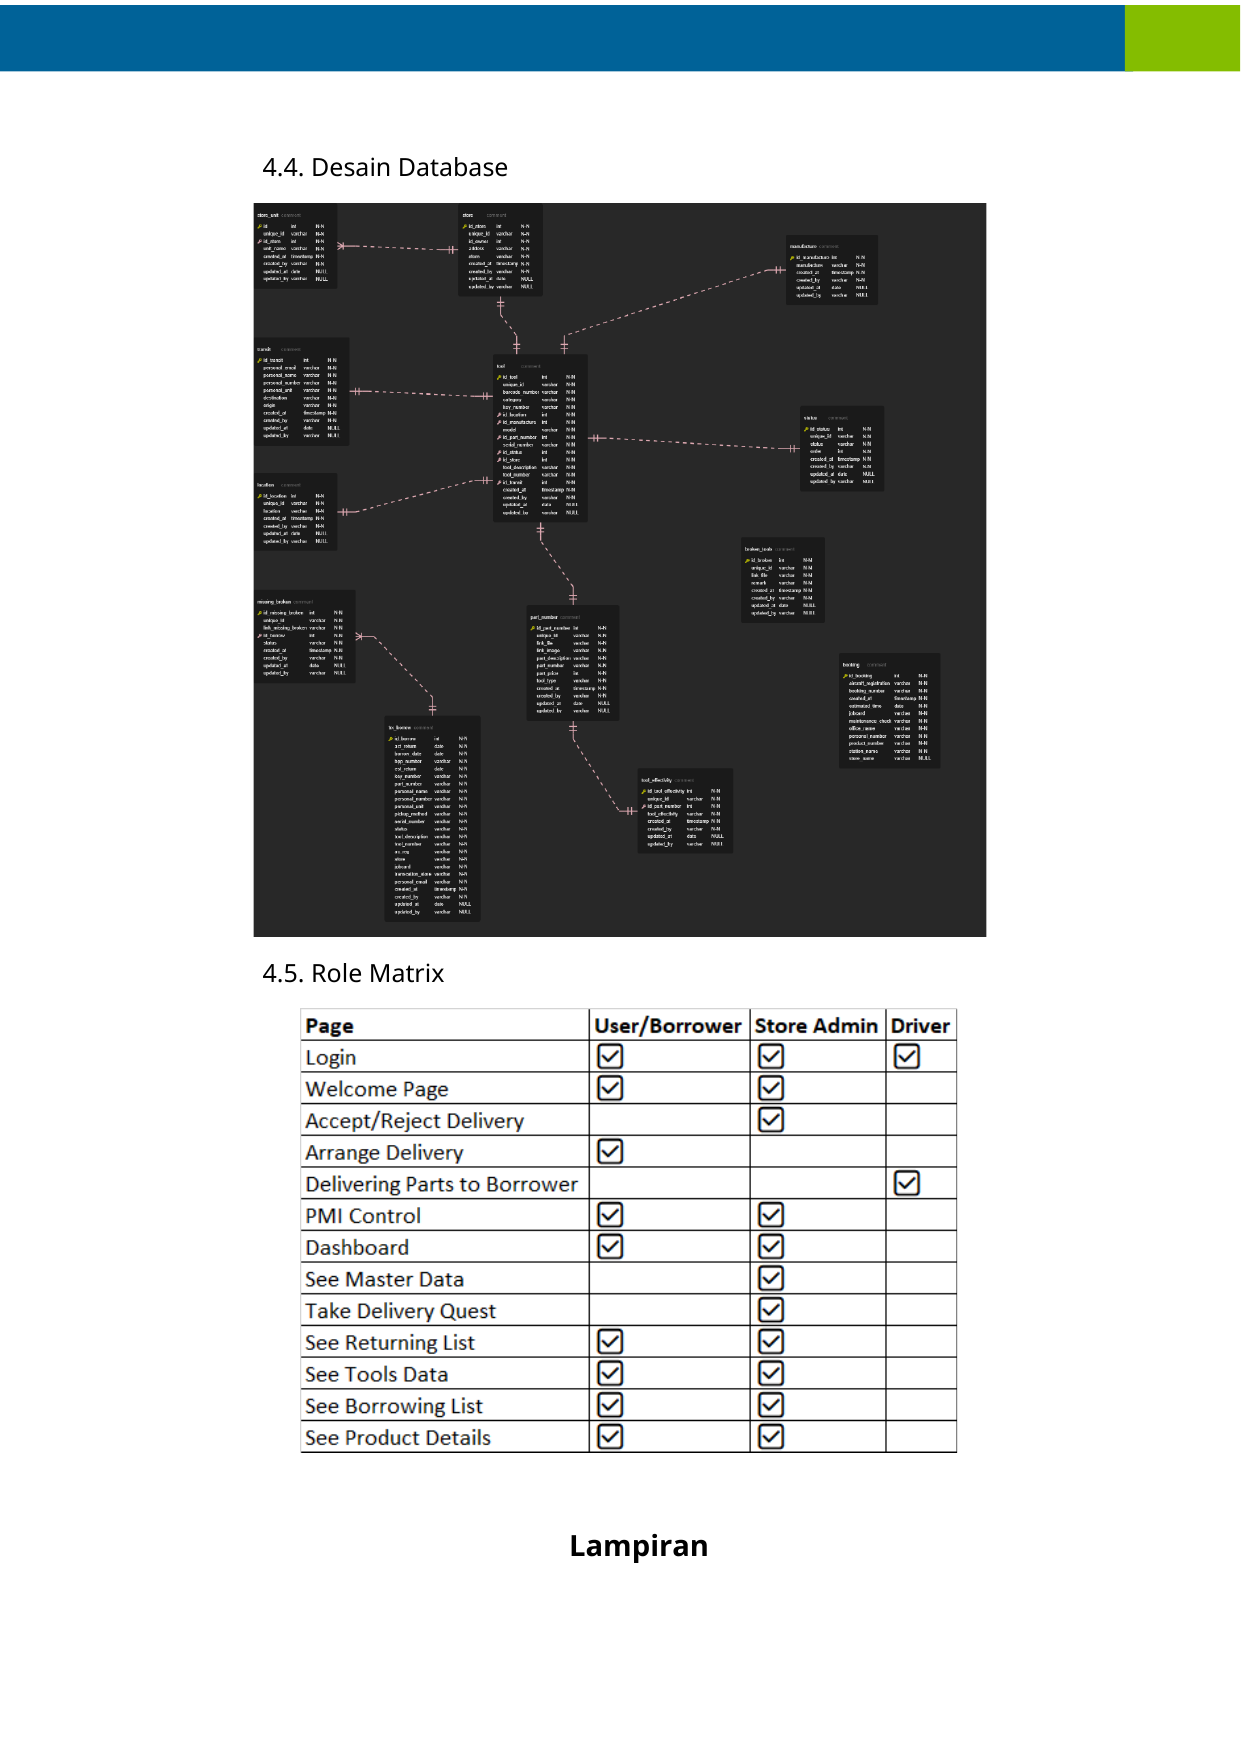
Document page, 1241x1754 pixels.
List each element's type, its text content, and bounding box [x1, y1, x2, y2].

subtitle 4.5. Role Matrix [262, 955, 1090, 989]
subtitle 4.4. Desain Database [262, 150, 1090, 184]
picture [300, 1008, 958, 1453]
subtitle Lampiran [187, 1525, 1090, 1564]
picture [253, 203, 987, 937]
